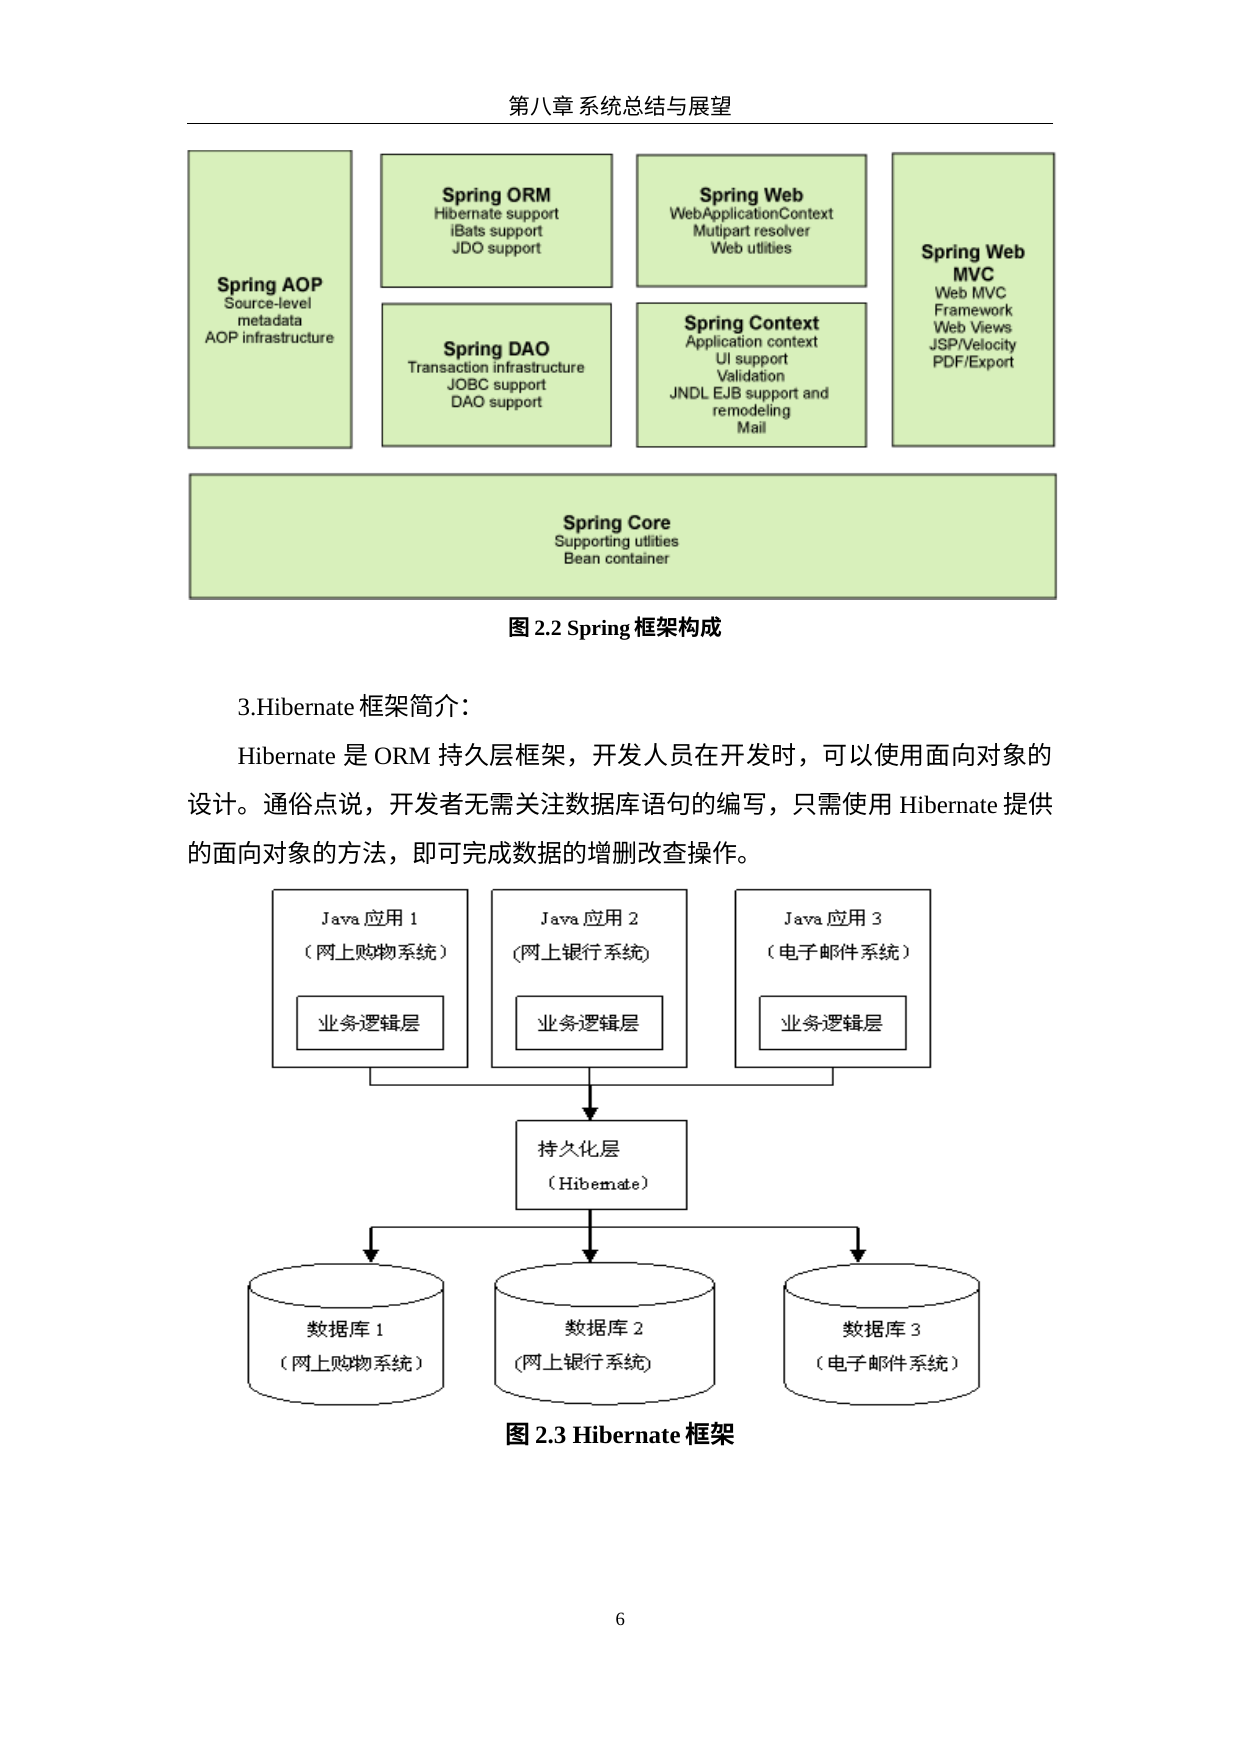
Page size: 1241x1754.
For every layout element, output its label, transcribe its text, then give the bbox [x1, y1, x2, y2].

picture [187, 150, 1058, 600]
text 3.Hibernate框架简介： [187, 687, 1053, 723]
picture [230, 882, 1011, 1407]
text 图2.2 Spring框架构成 [187, 610, 1053, 642]
text 图2.3 Hibernate框架 [187, 1417, 1053, 1451]
text Hibernate 是ORM 持久层框架，开发人员在开发时，可以使用面向对象的设计。通俗点说，开发者无需关注数据库语句的编写，只需使用Hibernate提供的面向对象的方法，即可完成数据的增删改查操作。 [187, 736, 1053, 869]
